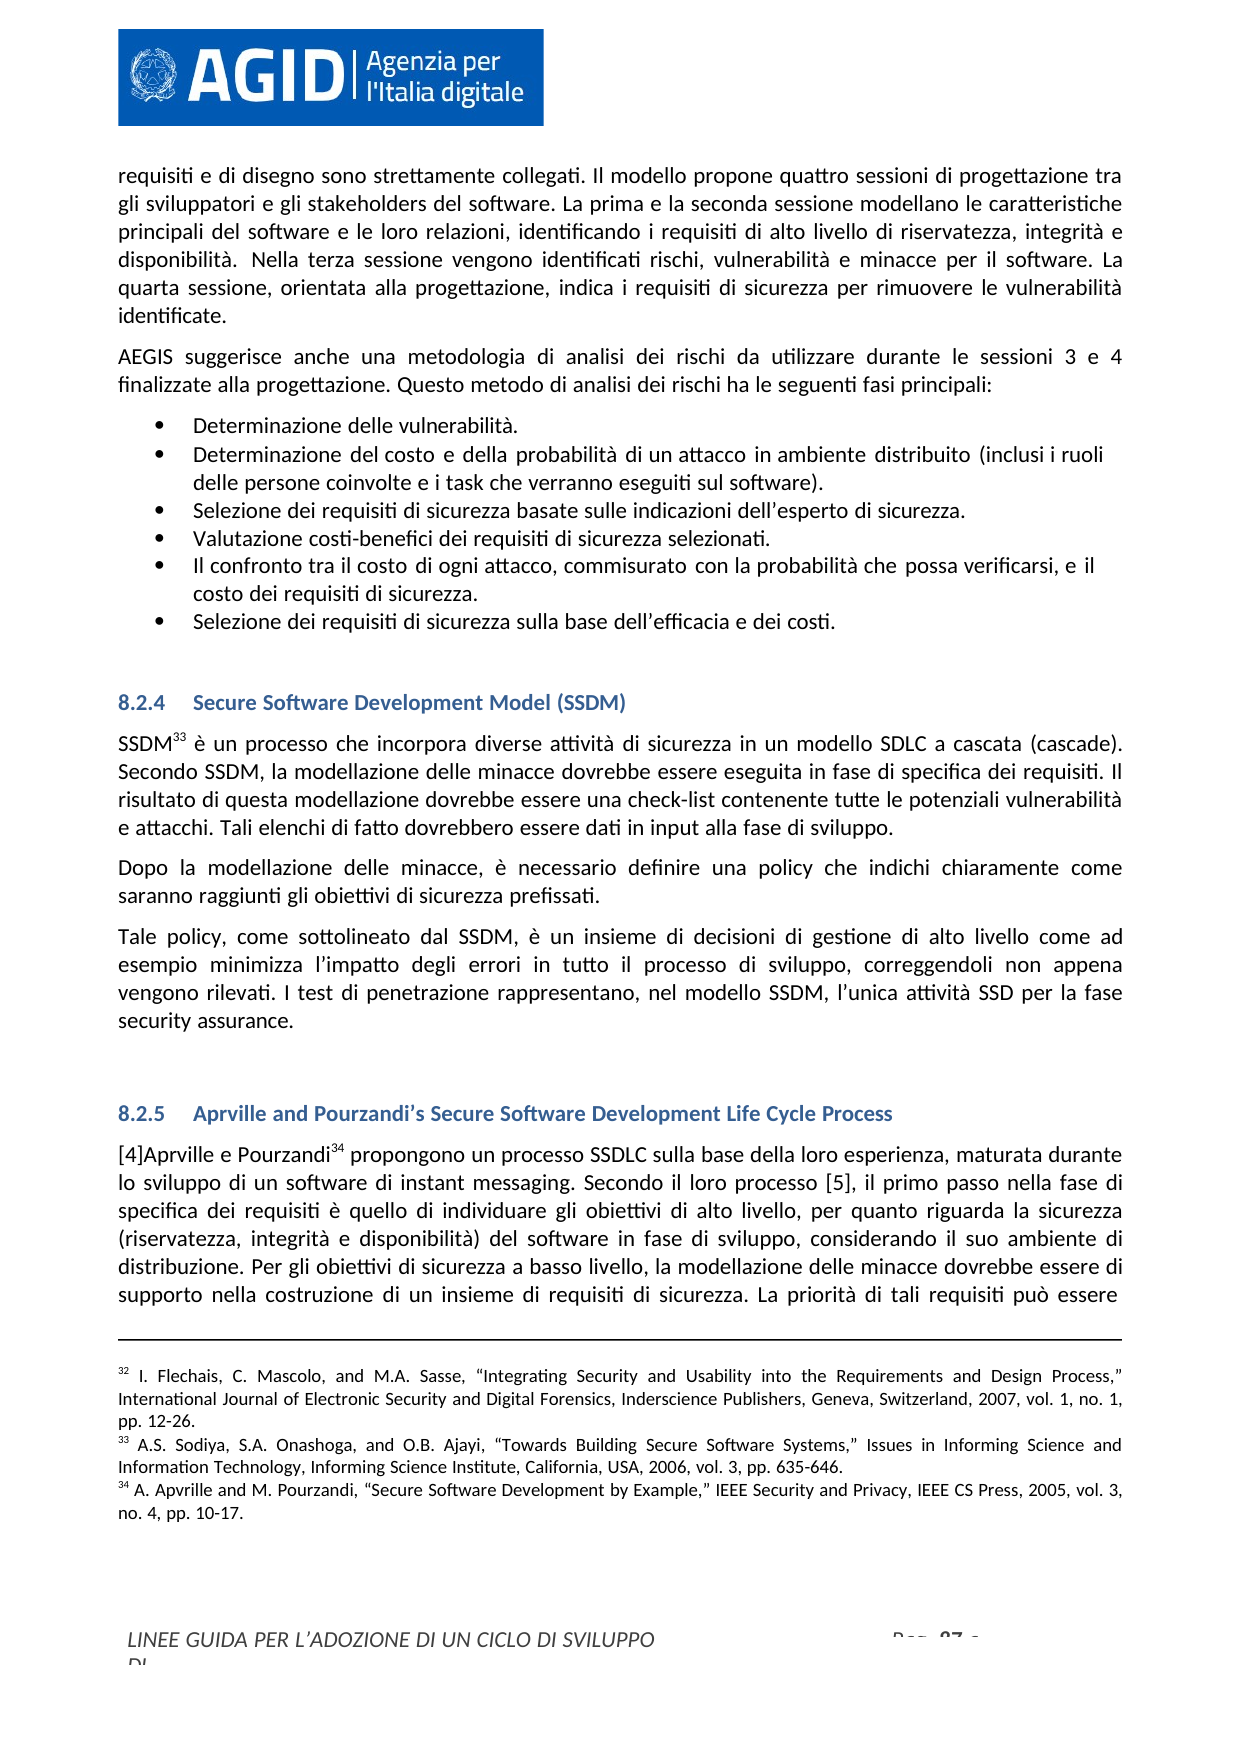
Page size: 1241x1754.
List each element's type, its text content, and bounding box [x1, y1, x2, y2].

list Selezione dei requisiti di sicurezza basate sulle indicazioni dell’esperto di sicurezza. [155, 496, 1203, 524]
list Valutazione costi-benefici dei requisiti di sicurezza selezionati. [155, 524, 1203, 552]
subtitle Secure Software Development Model (SSDM) [118, 688, 1203, 716]
text Tale policy, come sottolineato dal SSDM, è un insieme di decisioni di gestione di alto livello come ad esempio minimizza l’impatto degli errori in tutto il processo di sviluppo, correggendoli non appena vengono rilevati. I test di penetrazione rappresentano, nel modello SSDM, l’unica attività SSD per la fase security assurance. [118, 922, 1123, 1034]
picture [118, 29, 544, 126]
text 32 I. Flechais, C. Mascolo, and M.A. Sasse, “Integrating Security and Usability into the Requirements and Design Process,” International Journal of Electronic Security and Digital Forensics, Inderscience Publishers, Geneva, Switzerland, 2007, vol. 1, no. 1, pp. 12-26. [118, 1364, 1123, 1433]
text SSDM33 è un processo che incorpora diverse attività di sicurezza in un modello SDLC a cascata (cascade). Secondo SSDM, la modellazione delle minacce dovrebbe essere eseguita in fase di specifica dei requisiti. Il risultato di questa modellazione dovrebbe essere una check-list contenente tutte le potenziali vulnerabilità e attacchi. Tali elenchi di fatto dovrebbero essere dati in input alla fase di sviluppo. [118, 729, 1123, 841]
list Selezione dei requisiti di sicurezza sulla base dell’efficacia e dei costi. [155, 607, 1203, 635]
text Dopo la modellazione delle minacce, è necessario definire una policy che indichi chiaramente come saranno raggiunti gli obiettivi di sicurezza prefissati. [118, 853, 1123, 909]
text AEGIS suggerisce anche una metodologia di analisi dei rischi da utilizzare durante le sessioni 3 e 4 finalizzate alla progettazione. Questo metodo di analisi dei rischi ha le seguenti fasi principali: [118, 342, 1123, 398]
text [4]Aprville e Pourzandi34 propongono un processo SSDLC sulla base della loro esperienza, maturata durante lo sviluppo di un software di instant messaging. Secondo il loro processo [5], il primo passo nella fase di specifica dei requisiti è quello di individuare gli obiettivi di alto livello, per quanto riguarda la sicurezza (riservatezza, integrità e disponibilità) del software in fase di sviluppo, considerando il suo ambiente di distribuzione. Per gli obiettivi di sicurezza a basso livello, la modellazione delle minacce dovrebbe essere di supporto nella costruzione di un insieme di requisiti di sicurezza. La priorità di tali requisiti può essere [118, 1140, 1123, 1308]
subtitle Aprville and Pourzandi’s Secure Software Development Life Cycle Process [118, 1099, 1203, 1127]
text requisiti e di disegno sono strettamente collegati. Il modello propone quattro sessioni di progettazione tra gli sviluppatori e gli stakeholders del software. La prima e la seconda sessione modellano le caratteristiche principali del software e le loro relazioni, identificando i requisiti di alto livello di riservatezza, integrità e disponibilità. Nella terza sessione vengono identificati rischi, vulnerabilità e minacce per il software. La quarta sessione, orientata alla progettazione, indica i requisiti di sicurezza per rimuovere le vulnerabilità identificate. [118, 161, 1123, 329]
list Determinazione del costo e della probabilità di un attacco in ambiente distribuito (inclusi i ruoli delle persone coinvolte e i task che verranno eseguiti sul software). [155, 440, 1123, 496]
list Il confronto tra il costo di ogni attacco, commisurato con la probabilità che possa verificarsi, e il costo dei requisiti di sicurezza. [155, 552, 1123, 607]
text 34 A. Apvrille and M. Pourzandi, “Secure Software Development by Example,” IEEE Security and Privacy, IEEE CS Press, 2005, vol. 3, no. 4, pp. 10-17. [118, 1478, 1123, 1524]
text 33 A.S. Sodiya, S.A. Onashoga, and O.B. Ajayi, “Towards Building Secure Software Systems,” Issues in Informing Science and Information Technology, Informing Science Institute, California, USA, 2006, vol. 3, pp. 635-646. [118, 1433, 1123, 1478]
list Determinazione delle vulnerabilità. [155, 411, 1203, 440]
